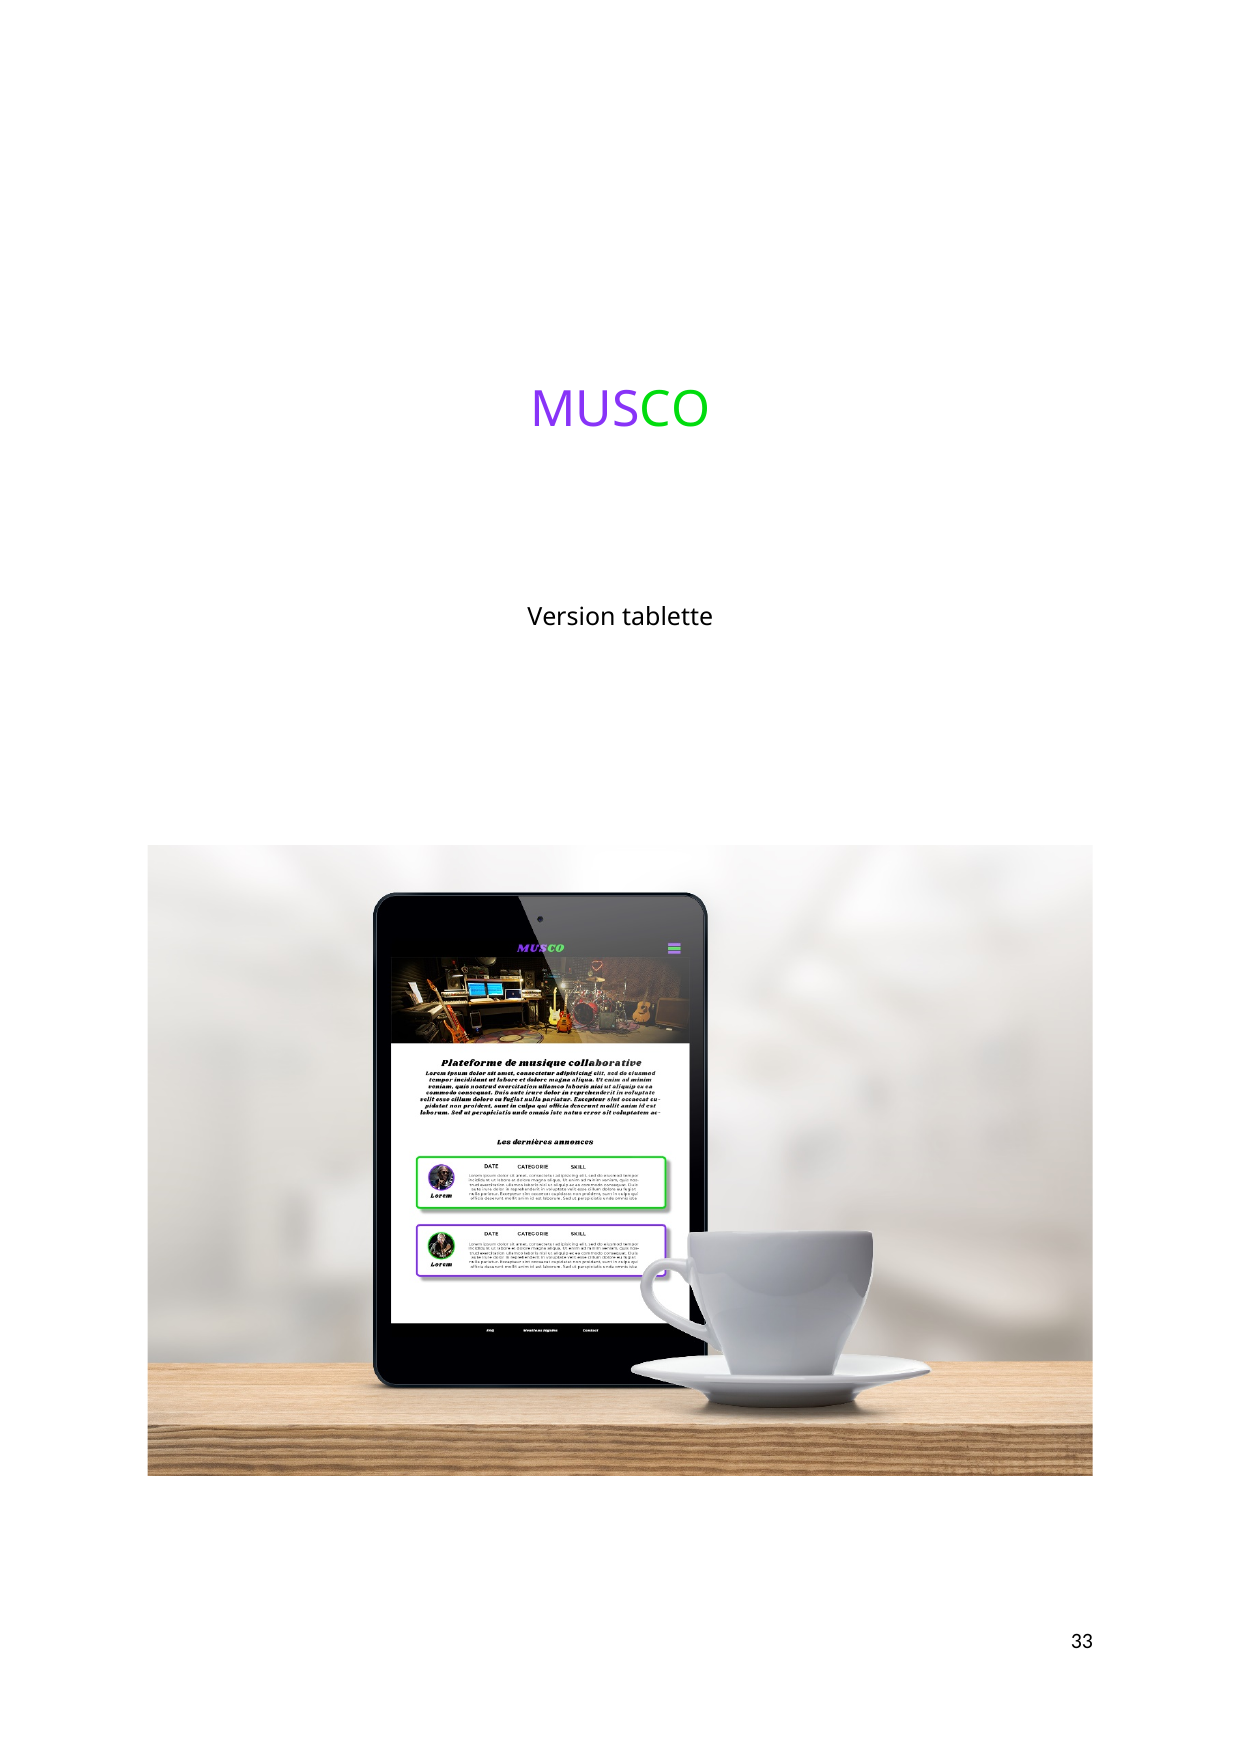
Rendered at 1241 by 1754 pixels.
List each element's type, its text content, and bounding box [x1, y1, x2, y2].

picture [147, 845, 1093, 1476]
text Version tablette [148, 599, 1093, 633]
text MUSCO [148, 373, 1093, 441]
